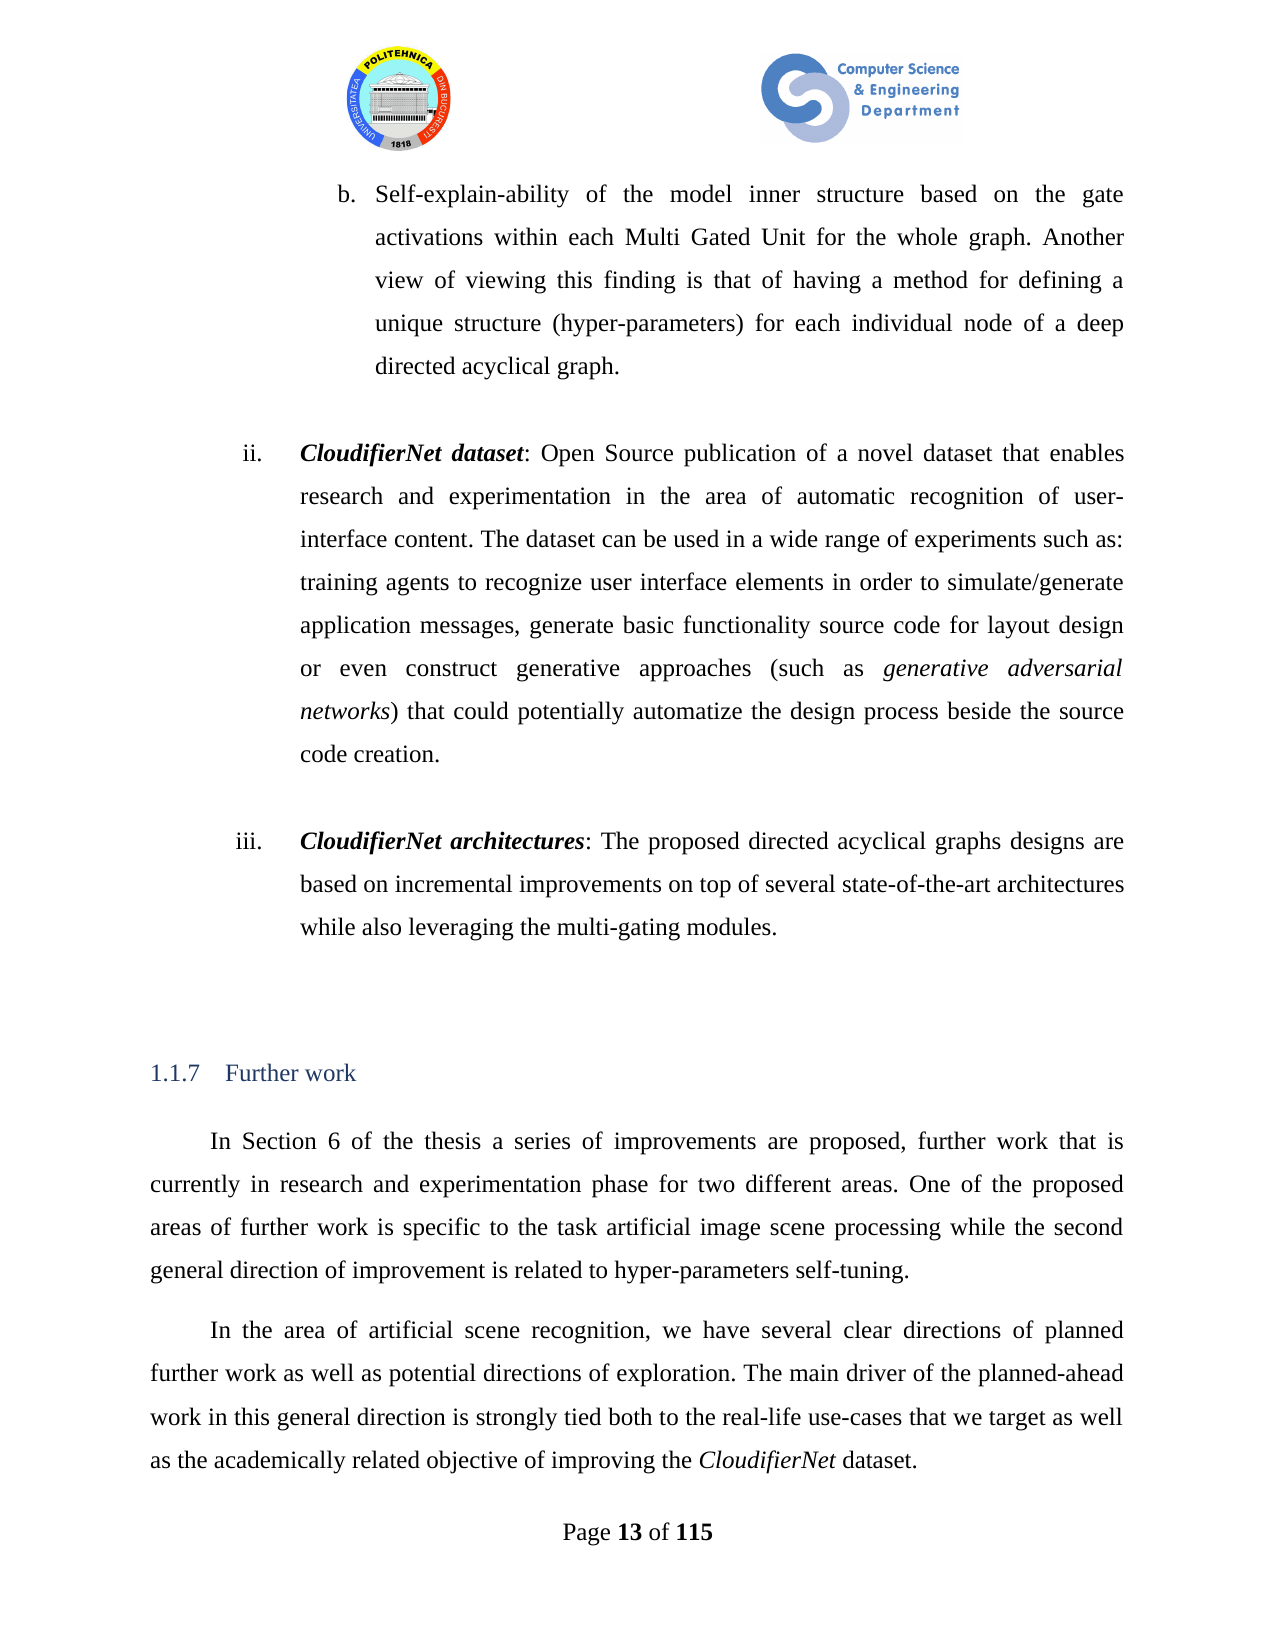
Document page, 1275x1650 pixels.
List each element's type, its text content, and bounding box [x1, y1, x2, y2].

picture [760, 53, 963, 144]
text In the area of artificial scene recognition, we have several clear directions of planned further work as well as potential directions of exploration. The main driver of the planned-ahead work in this general direction is strongly tied both to the real-life use-cases that we target as well as the academically related objective of improving the CloudifierNet dataset. [150, 1315, 1125, 1473]
picture [346, 46, 451, 151]
subtitle Further work [150, 1058, 1125, 1087]
list CloudifierNet dataset: Open Source publication of a novel dataset that enables research and experimentation in the area of automatic recognition of user-interface content. The dataset can be used in a wide range of experiments such as: training agents to recognize user interface elements in order to simulate/generate application messages, generate basic functionality source code for layout design or even construct generative approaches (such as generative adversarial networks) that could potentially automatize the design process beside the source code creation. [262, 438, 1125, 768]
text In Section 6 of the thesis a series of improvements are proposed, further work that is currently in research and experimentation phase for two different areas. One of the proposed areas of further work is specific to the task artificial image scene processing while the second general direction of improvement is related to hyper-parameters self-tuning. [150, 1126, 1125, 1284]
list Self-explain-ability of the model inner structure based on the gate activations within each Multi Gated Unit for the whole graph. Another view of viewing this finding is that of having a method for defining a unique structure (hyper-parameters) for each individual node of a deep directed acyclical graph. [337, 179, 1125, 380]
list CloudifierNet architectures: The proposed directed acyclical graphs designs are based on incremental improvements on top of several state-of-the-art architectures while also leveraging the multi-gating modules. [262, 826, 1125, 941]
